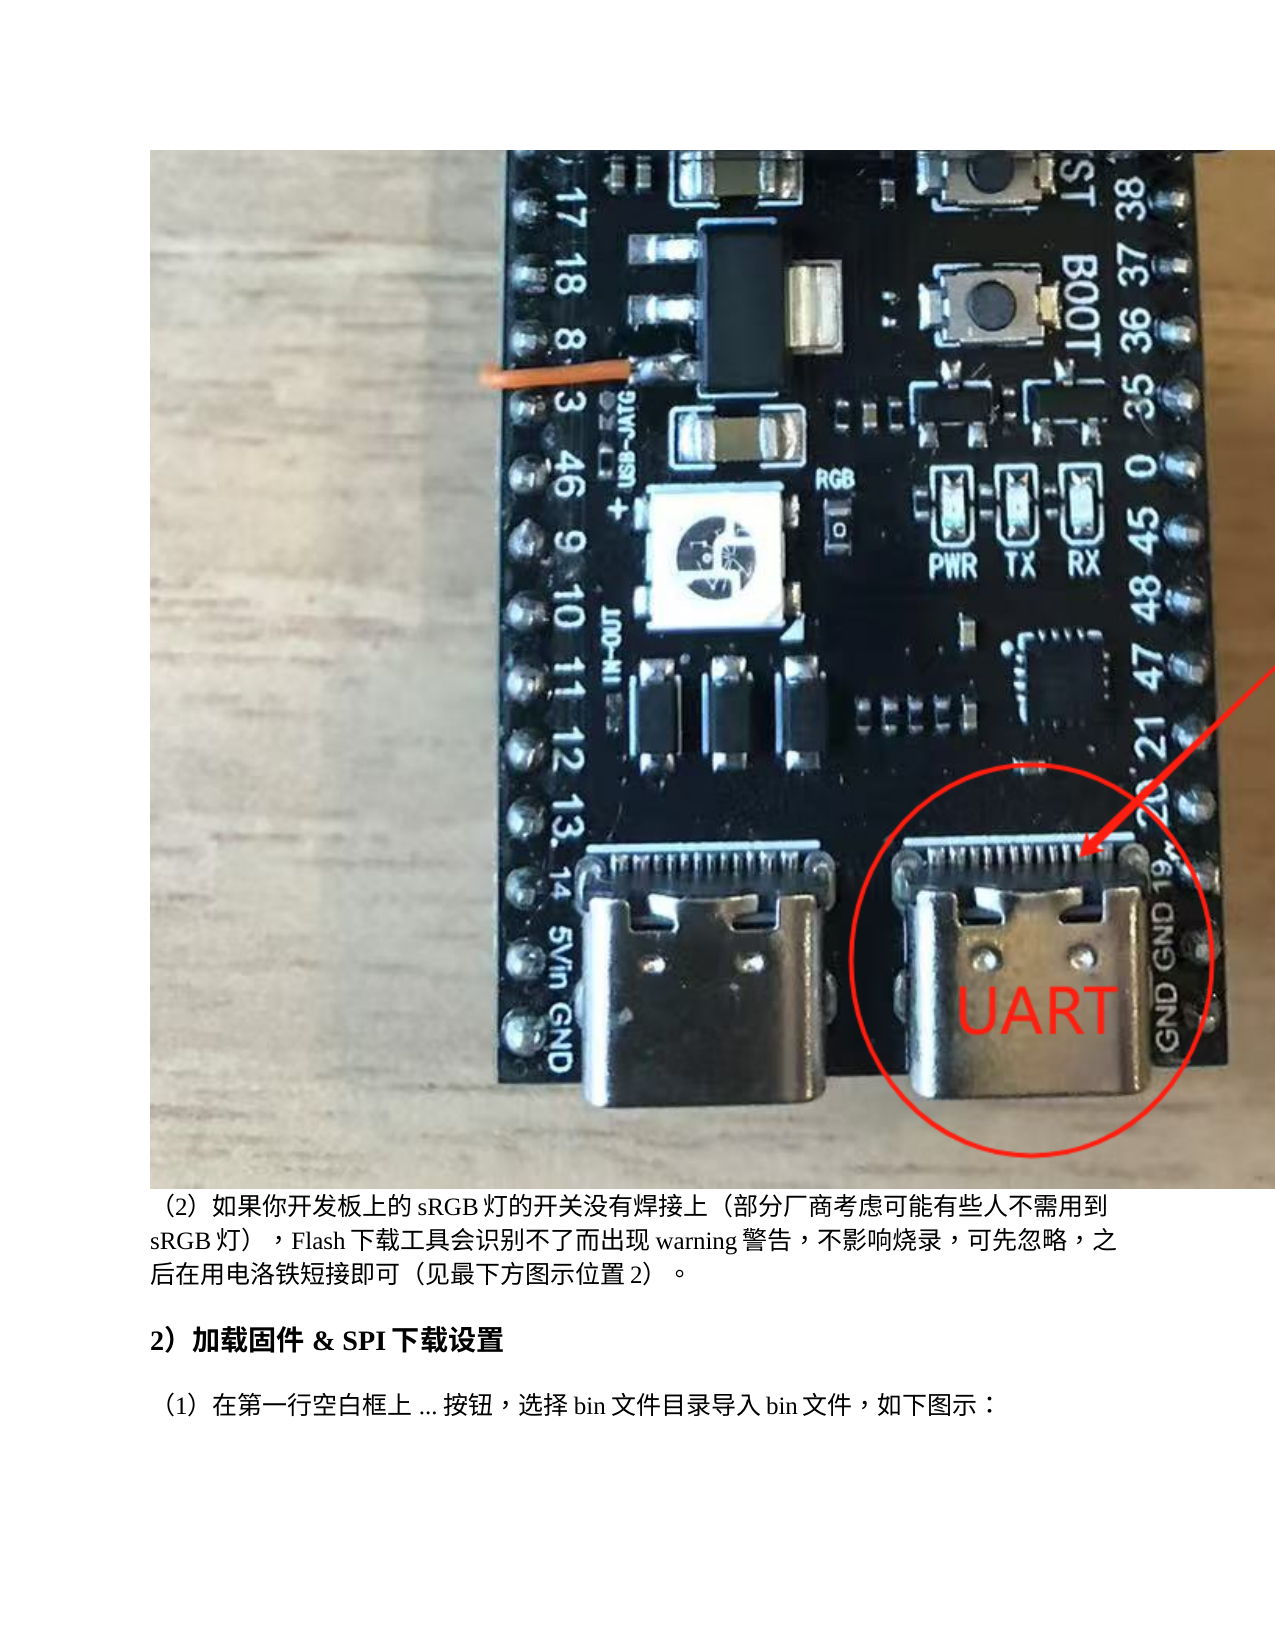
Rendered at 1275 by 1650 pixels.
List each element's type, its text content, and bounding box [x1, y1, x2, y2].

text （1）在第一行空白框上 ... 按钮，选择bin文件目录导入bin文件，如下图示： [150, 1388, 1125, 1422]
text 2）加载固件 & SPI下载设置 [150, 1320, 1125, 1358]
text （2）如果你开发板上的sRGB灯的开关没有焊接上（部分厂商考虑可能有些人不需用到sRGB灯），Flash下载工具会识别不了而出现warning警告，不影响烧录，可先忽略，之后在用电洛铁短接即可（见最下方图示位置2）。 [150, 1189, 1125, 1291]
picture [150, 150, 1275, 1189]
